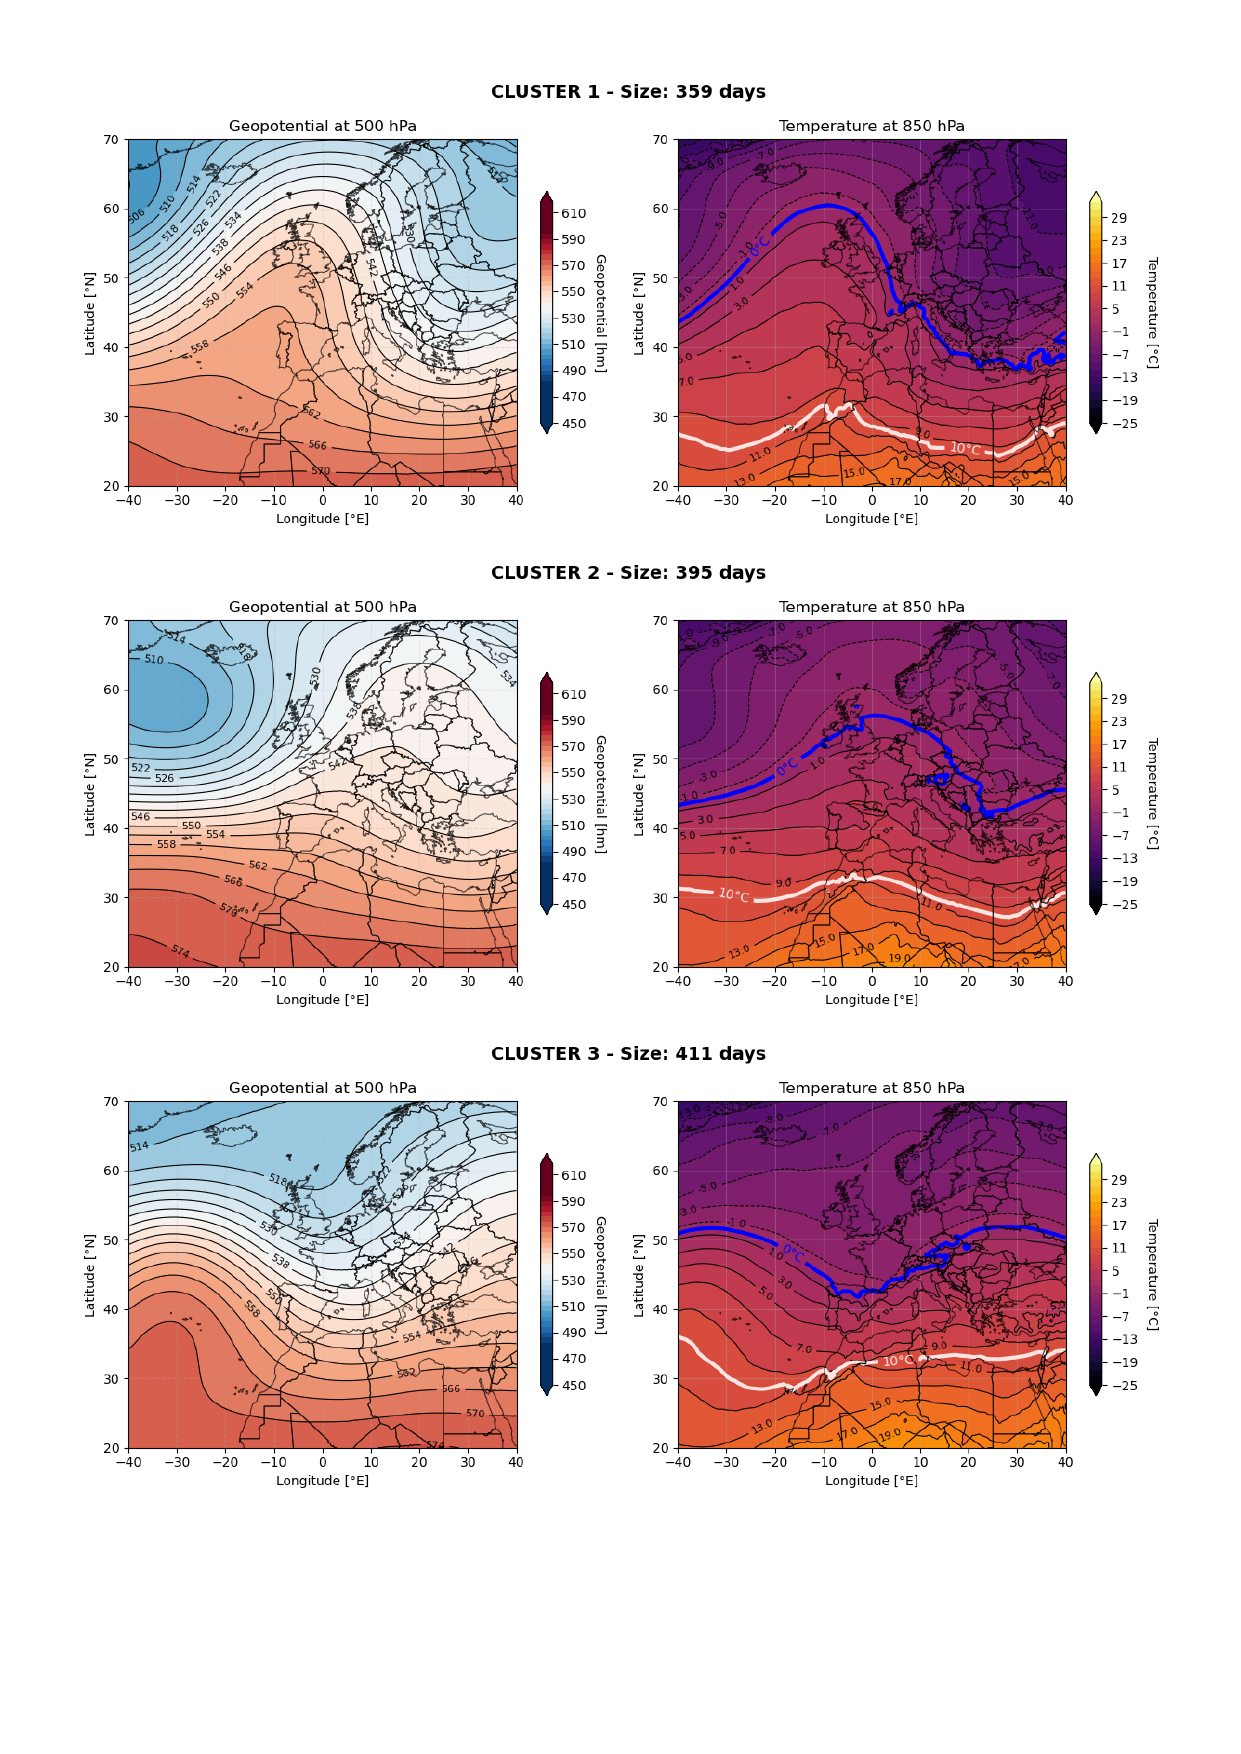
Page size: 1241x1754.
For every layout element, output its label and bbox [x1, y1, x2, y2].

picture [75, 75, 1166, 535]
picture [75, 555, 1166, 1016]
picture [75, 1036, 1166, 1497]
